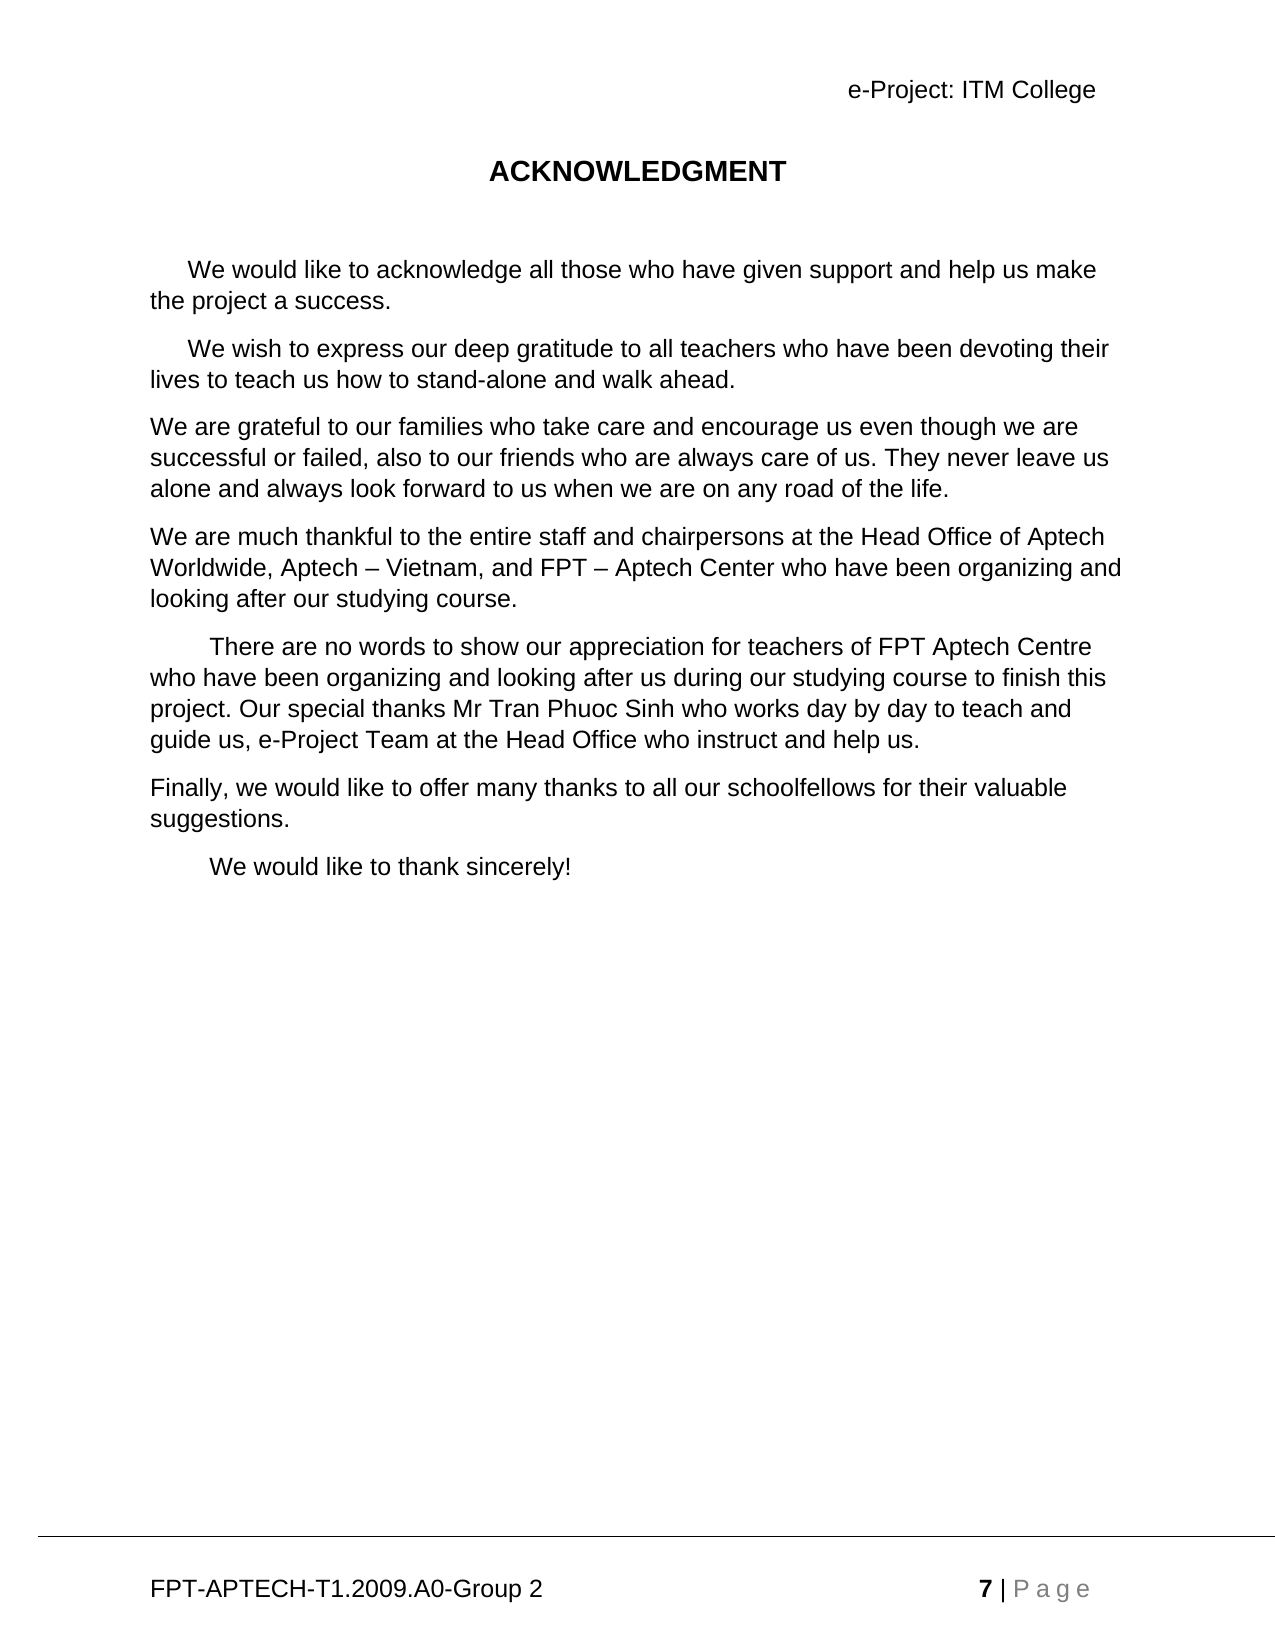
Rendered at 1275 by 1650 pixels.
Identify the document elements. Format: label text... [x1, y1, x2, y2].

text We are much thankful to the entire staff and chairpersons at the Head Office of Aptech Worldwide, Aptech – Vietnam, and FPT – Aptech Center who have been organizing and looking after our studying course. [150, 522, 1125, 613]
text We are grateful to our families who take care and encourage us even though we are successful or failed, also to our friends who are always care of us. They never leave us alone and always look forward to us when we are on any road of the life. [150, 412, 1125, 503]
text Finally, we would like to offer many thanks to all our schoolfellows for their valuable suggestions. [150, 773, 1125, 833]
text There are no words to show our appreciation for teachers of FPT Aptech Centre who have been organizing and looking after us during our studying course to finish this project. Our special thanks Mr Tran Phuoc Sinh who works day by day to teach and guide us, e-Project Team at the Head Office who instruct and help us. [150, 632, 1125, 754]
text We would like to thank sincerely! [150, 852, 1125, 880]
subtitle Acknowledgment [150, 154, 1125, 188]
text We wish to express our deep gratitude to all teachers who have been devoting their lives to teach us how to stand-alone and walk ahead. [150, 334, 1125, 393]
text We would like to acknowledge all those who have given support and help us make the project a success. [150, 255, 1125, 315]
